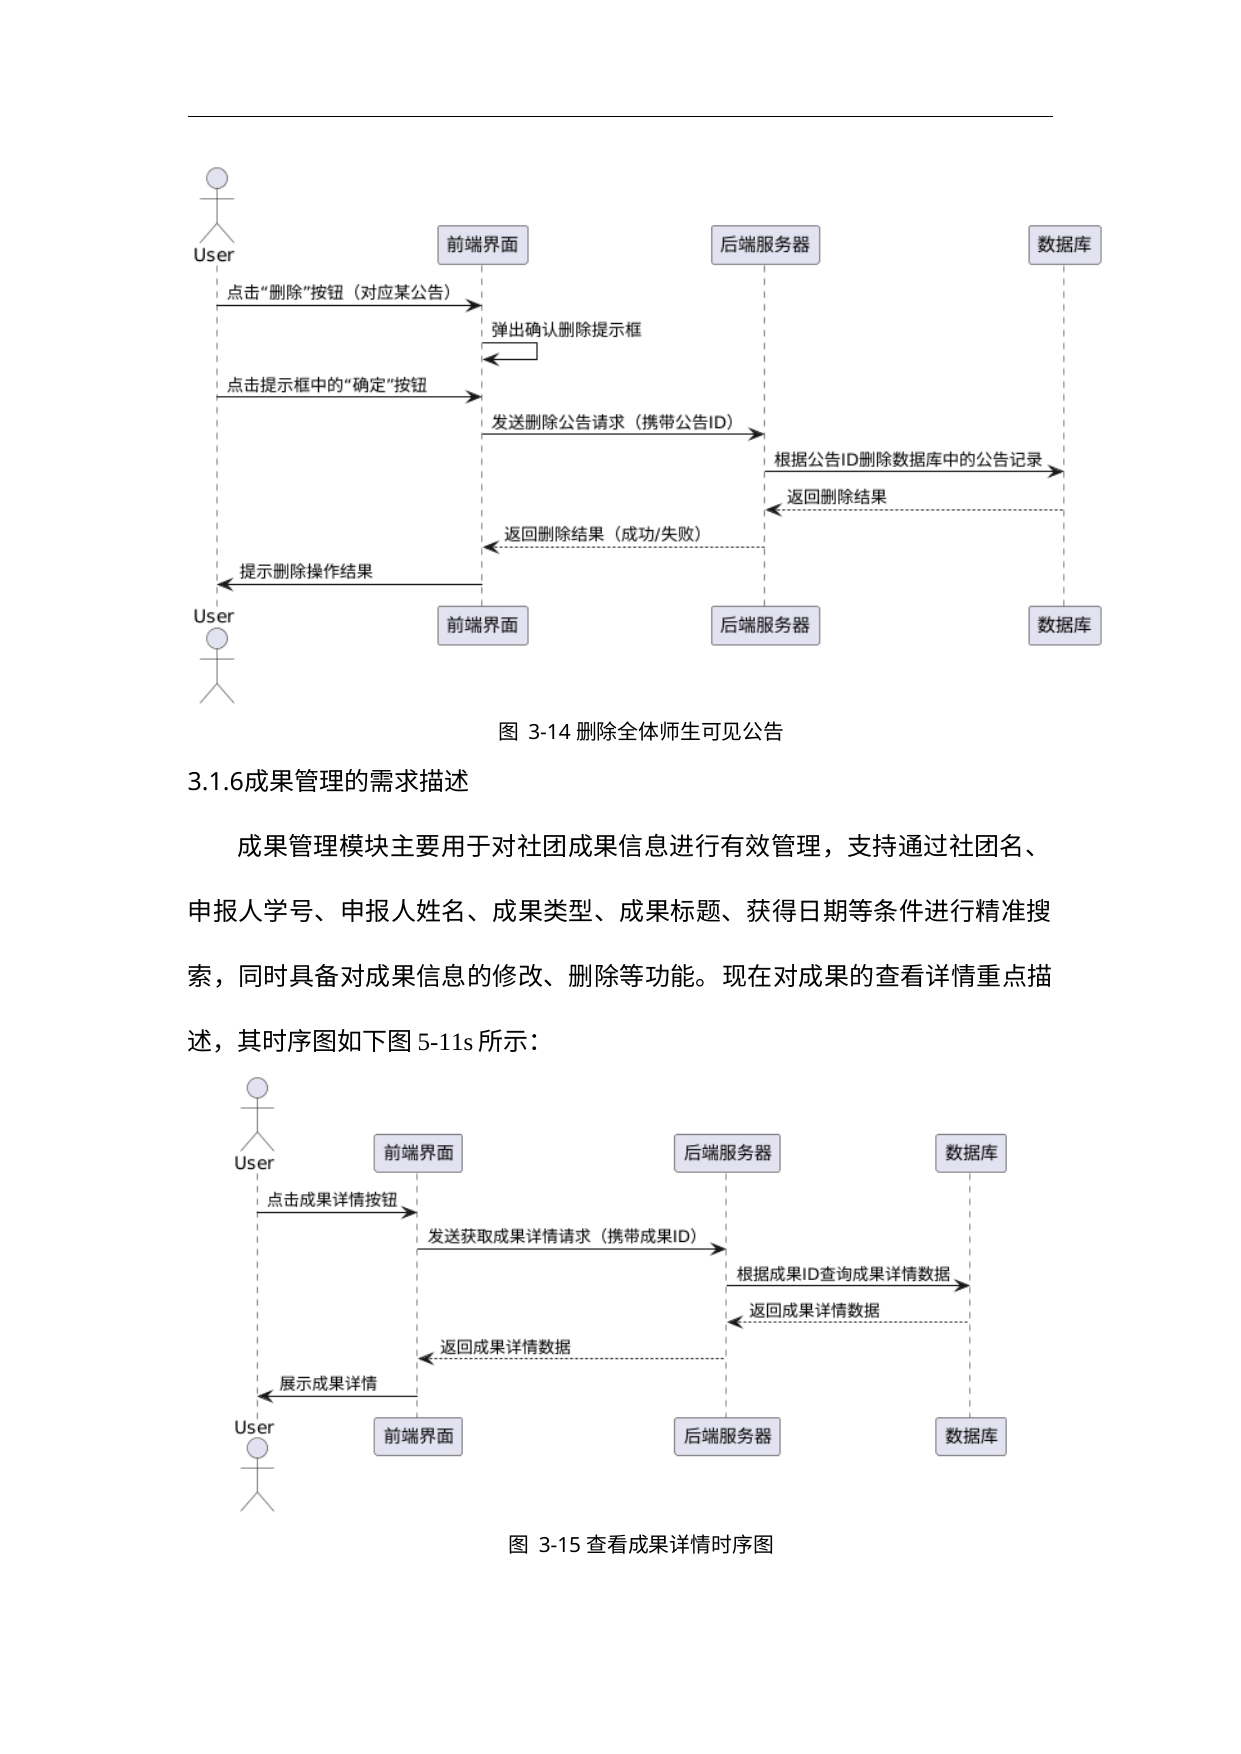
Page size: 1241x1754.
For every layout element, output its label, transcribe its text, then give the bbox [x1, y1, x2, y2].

text 成果管理模块主要用于对社团成果信息进行有效管理，支持通过社团名、申报人学号、申报人姓名、成果类型、成果标题、获得日期等条件进行精准搜索，同时具备对成果信息的修改、删除等功能。现在对成果的查看详情重点描述，其时序图如下图5-11s所示： [187, 812, 1053, 1072]
picture [228, 1072, 1012, 1518]
subtitle 成果管理的需求描述 [187, 747, 1053, 812]
picture [187, 162, 1107, 710]
